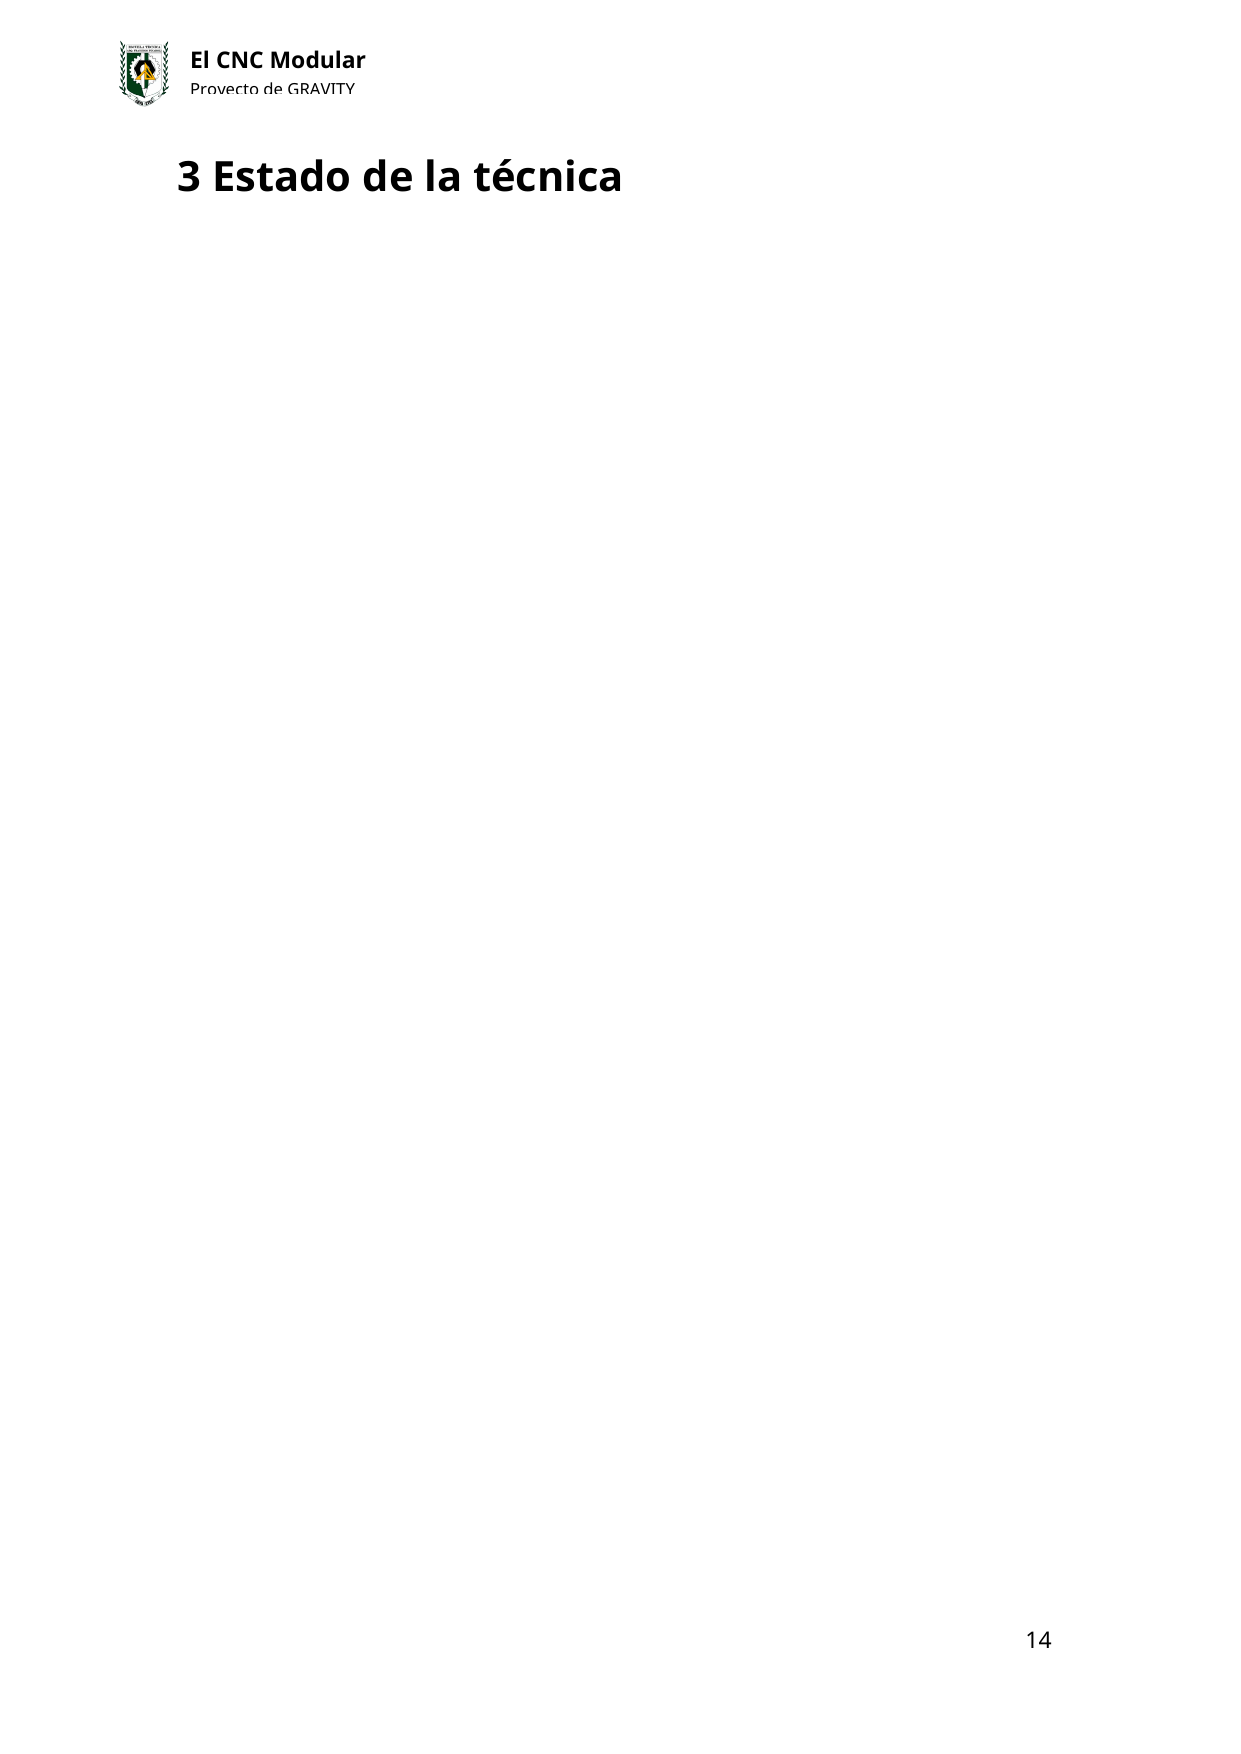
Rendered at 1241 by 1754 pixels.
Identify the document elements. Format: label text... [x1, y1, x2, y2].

picture [119, 40, 169, 107]
subtitle Estado de la técnica [177, 147, 1148, 204]
